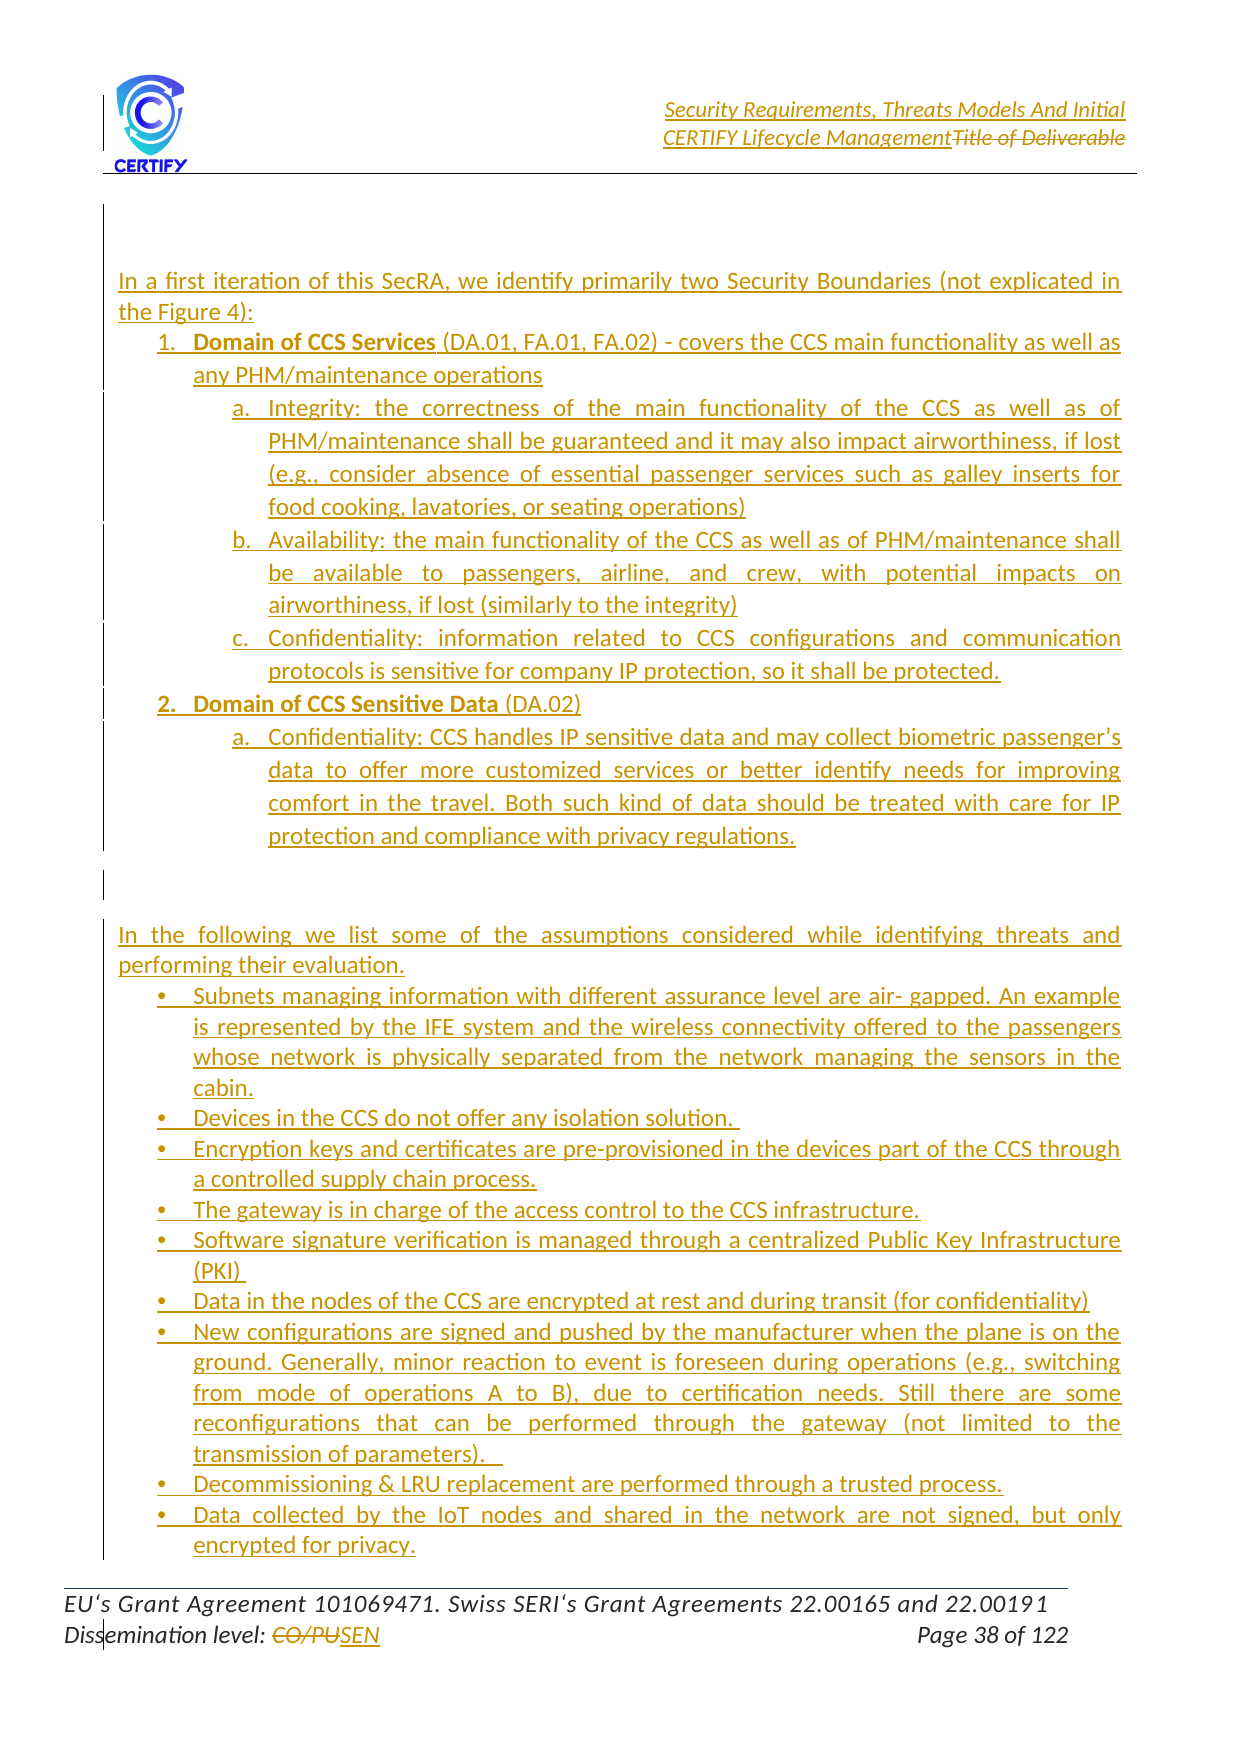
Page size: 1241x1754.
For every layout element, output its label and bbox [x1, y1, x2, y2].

picture [114, 73, 188, 173]
